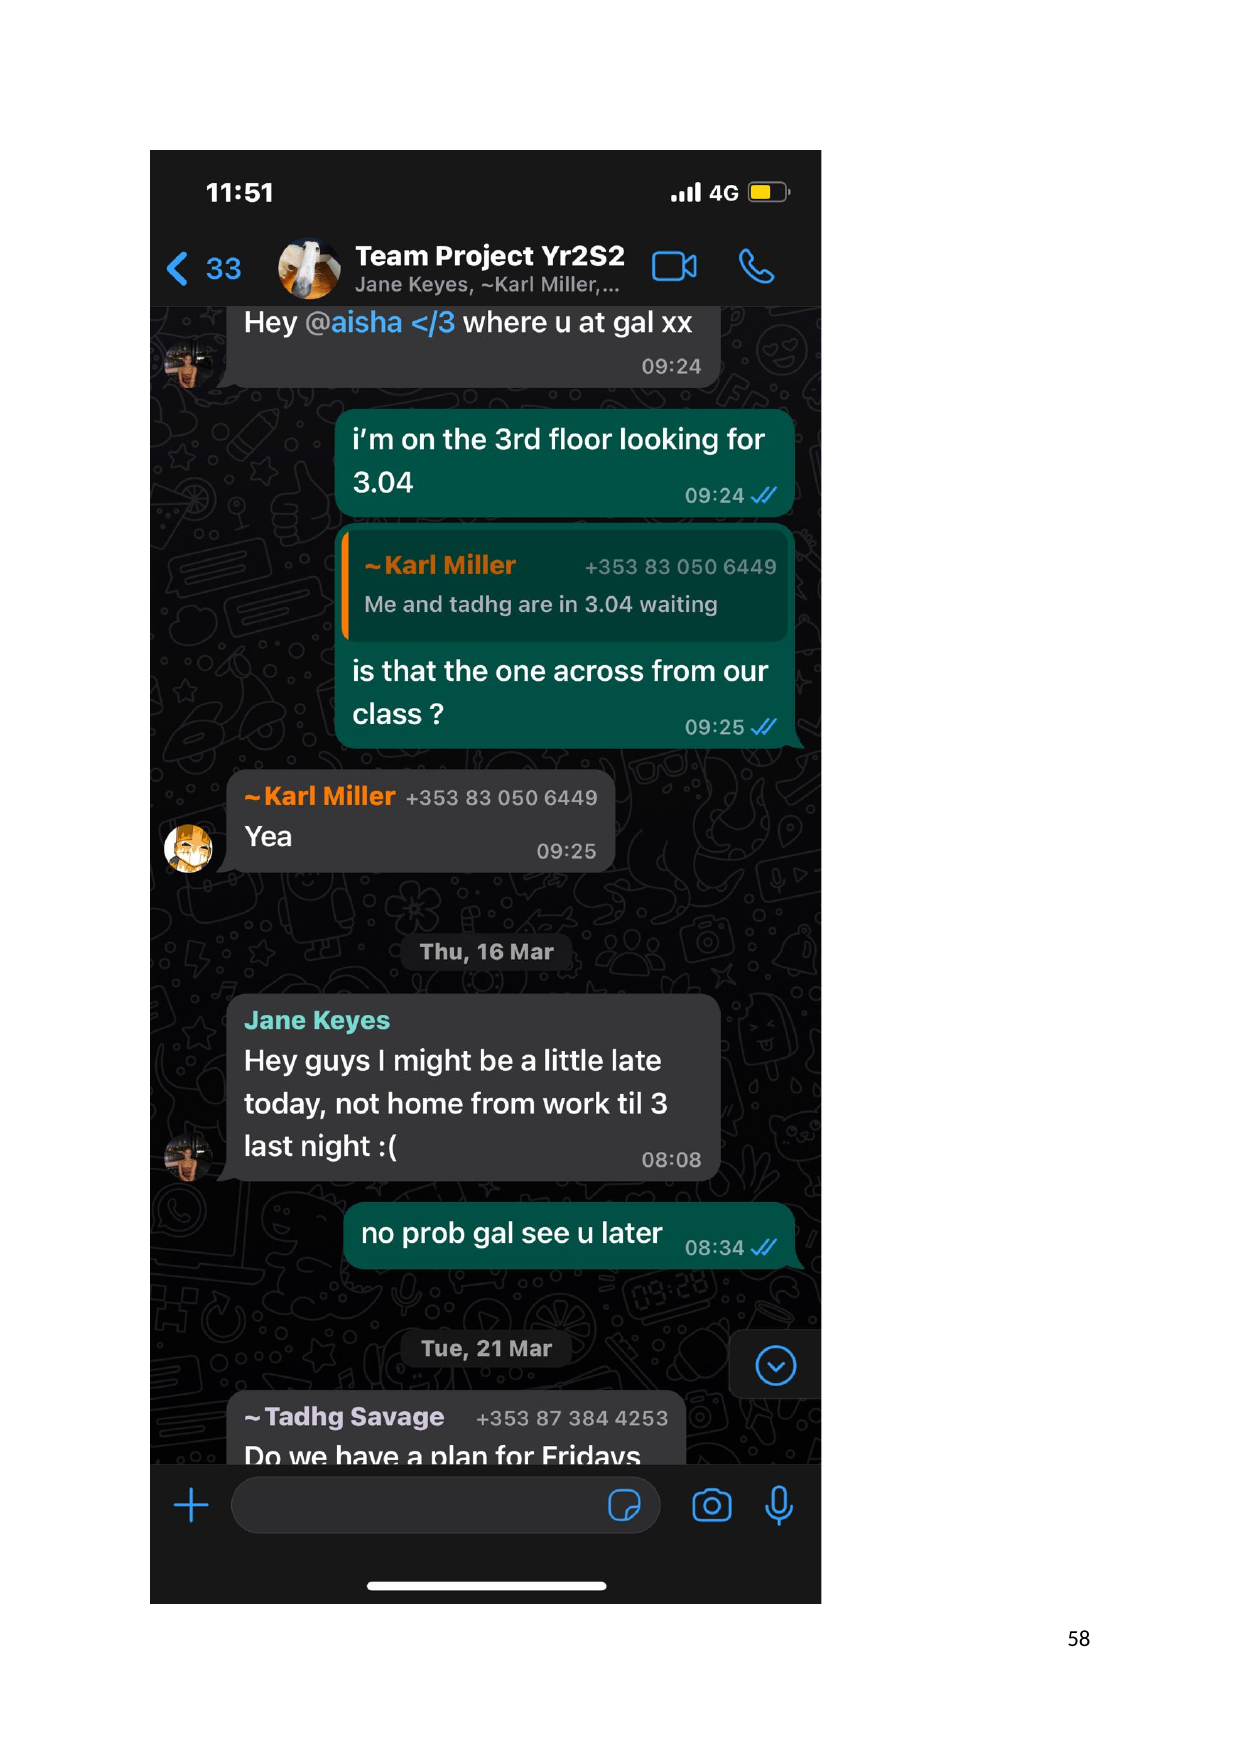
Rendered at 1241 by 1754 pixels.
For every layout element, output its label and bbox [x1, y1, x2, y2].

picture [150, 150, 822, 1604]
